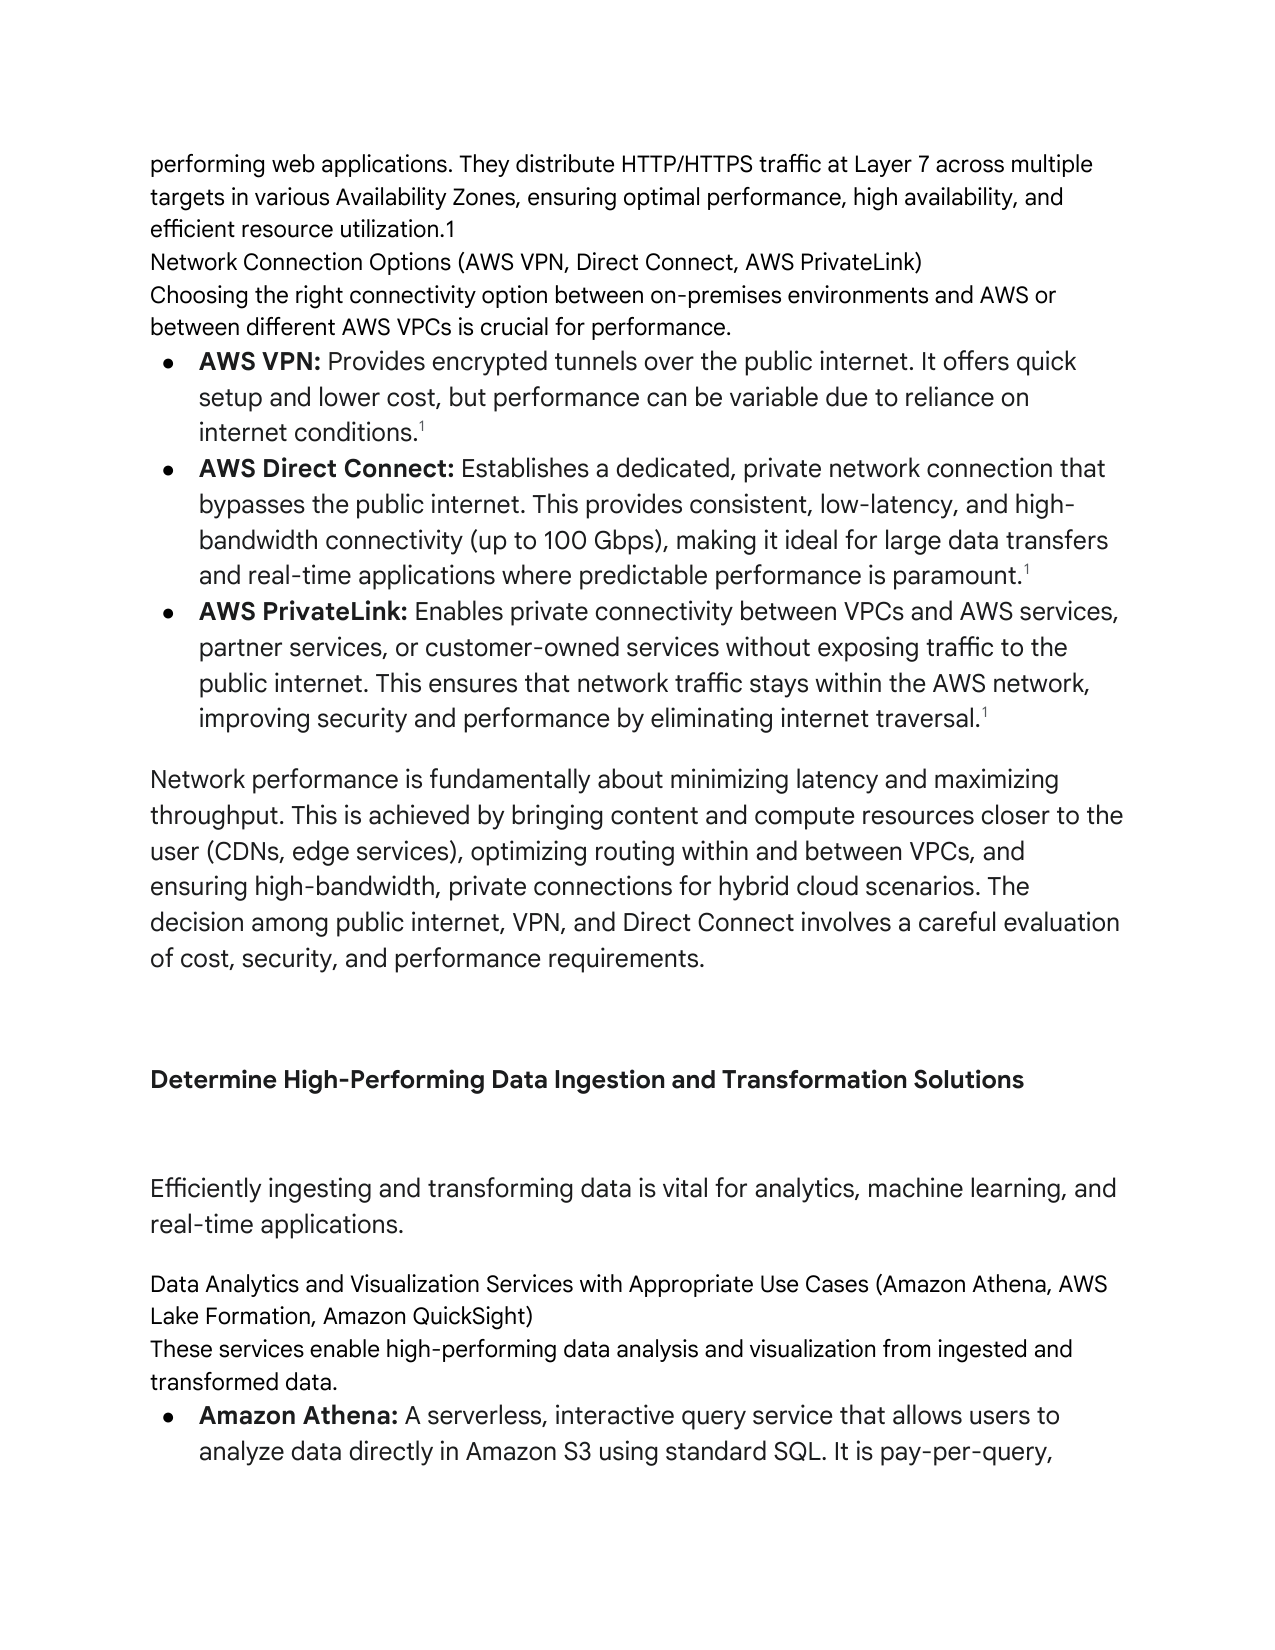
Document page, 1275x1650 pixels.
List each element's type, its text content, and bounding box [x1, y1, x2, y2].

text Network performance is fundamentally about minimizing latency and maximizing throughput. This is achieved by bringing content and compute resources closer to the user (CDNs, edge services), optimizing routing within and between VPCs, and ensuring high-bandwidth, private connections for hybrid cloud scenarios. The decision among public internet, VPN, and Direct Connect involves a careful evaluation of cost, security, and performance requirements. [150, 764, 1125, 974]
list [161, 1401, 1125, 1468]
subtitle Determine High-Performing Data Ingestion and Transformation Solutions [150, 1064, 1125, 1096]
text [150, 150, 1125, 244]
list AWS PrivateLink: Enables private connectivity between VPCs and AWS services, partner services, or customer-owned services without exposing traffic to the public internet. This ensures that network traffic stays within the AWS network, improving security and performance by eliminating internet traversal.1 [161, 596, 1125, 735]
list AWS Direct Connect: Establishes a dedicated, private network connection that bypasses the public internet. This provides consistent, low-latency, and high-bandwidth connectivity (up to 100 Gbps), making it ideal for large data transfers and real-time applications where predictable performance is paramount.1 [161, 453, 1125, 592]
text Choosing the right connectivity option between on-premises environments and AWS or between different AWS VPCs is crucial for performance. [150, 281, 1125, 342]
list AWS VPN: Provides encrypted tunnels over the public internet. It offers quick setup and lower cost, but performance can be variable due to reliance on internet conditions.1 [161, 346, 1125, 449]
text Network Connection Options (AWS VPN, Direct Connect, AWS PrivateLink) [150, 248, 1125, 277]
text Efficiently ingesting and transforming data is vital for analytics, machine learning, and real-time applications. [150, 1173, 1125, 1240]
text Data Analytics and Visualization Services with Appropriate Use Cases (Amazon Athena, AWS Lake Formation, Amazon QuickSight) [150, 1270, 1125, 1331]
text These services enable high-performing data analysis and visualization from ingested and transformed data. [150, 1335, 1125, 1397]
